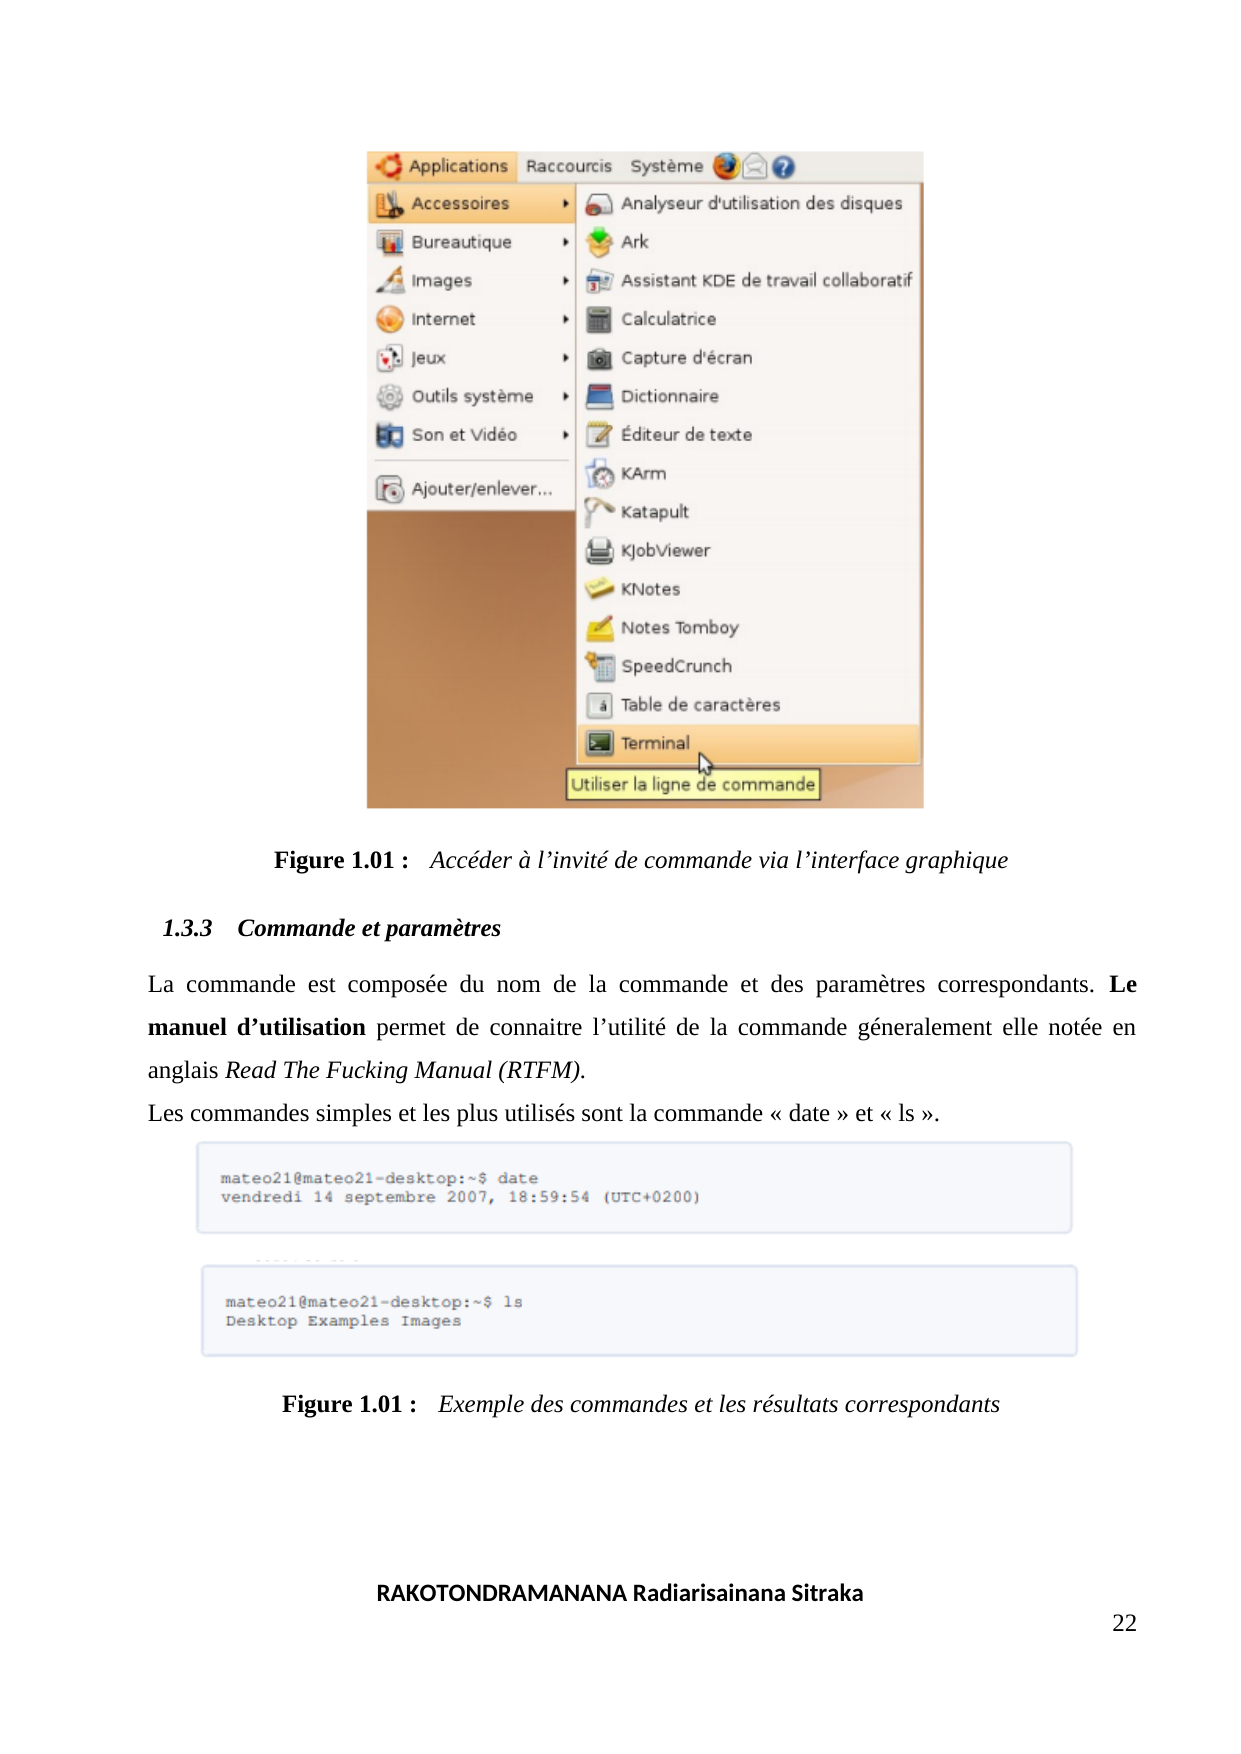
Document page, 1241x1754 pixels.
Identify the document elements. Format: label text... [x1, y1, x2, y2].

text Les commandes simples et les plus utilisés sont la commande « date » et « ls ». [148, 1098, 1137, 1127]
subtitle Commande et paramètres [162, 913, 1137, 942]
picture [190, 1141, 1094, 1246]
picture [361, 147, 924, 818]
subtitle Exemple des commandes et les résultats correspondants [148, 1389, 1137, 1417]
picture [195, 1260, 1090, 1362]
text La commande est composée du nom de la commande et des paramètres correspondants. Le manuel d’utilisation permet de connaitre l’utilité de la commande géneralement elle notée en anglais Read The Fucking Manual (RTFM). [148, 969, 1137, 1084]
subtitle Accéder à l’invité de commande via l’interface graphique [148, 845, 1137, 874]
